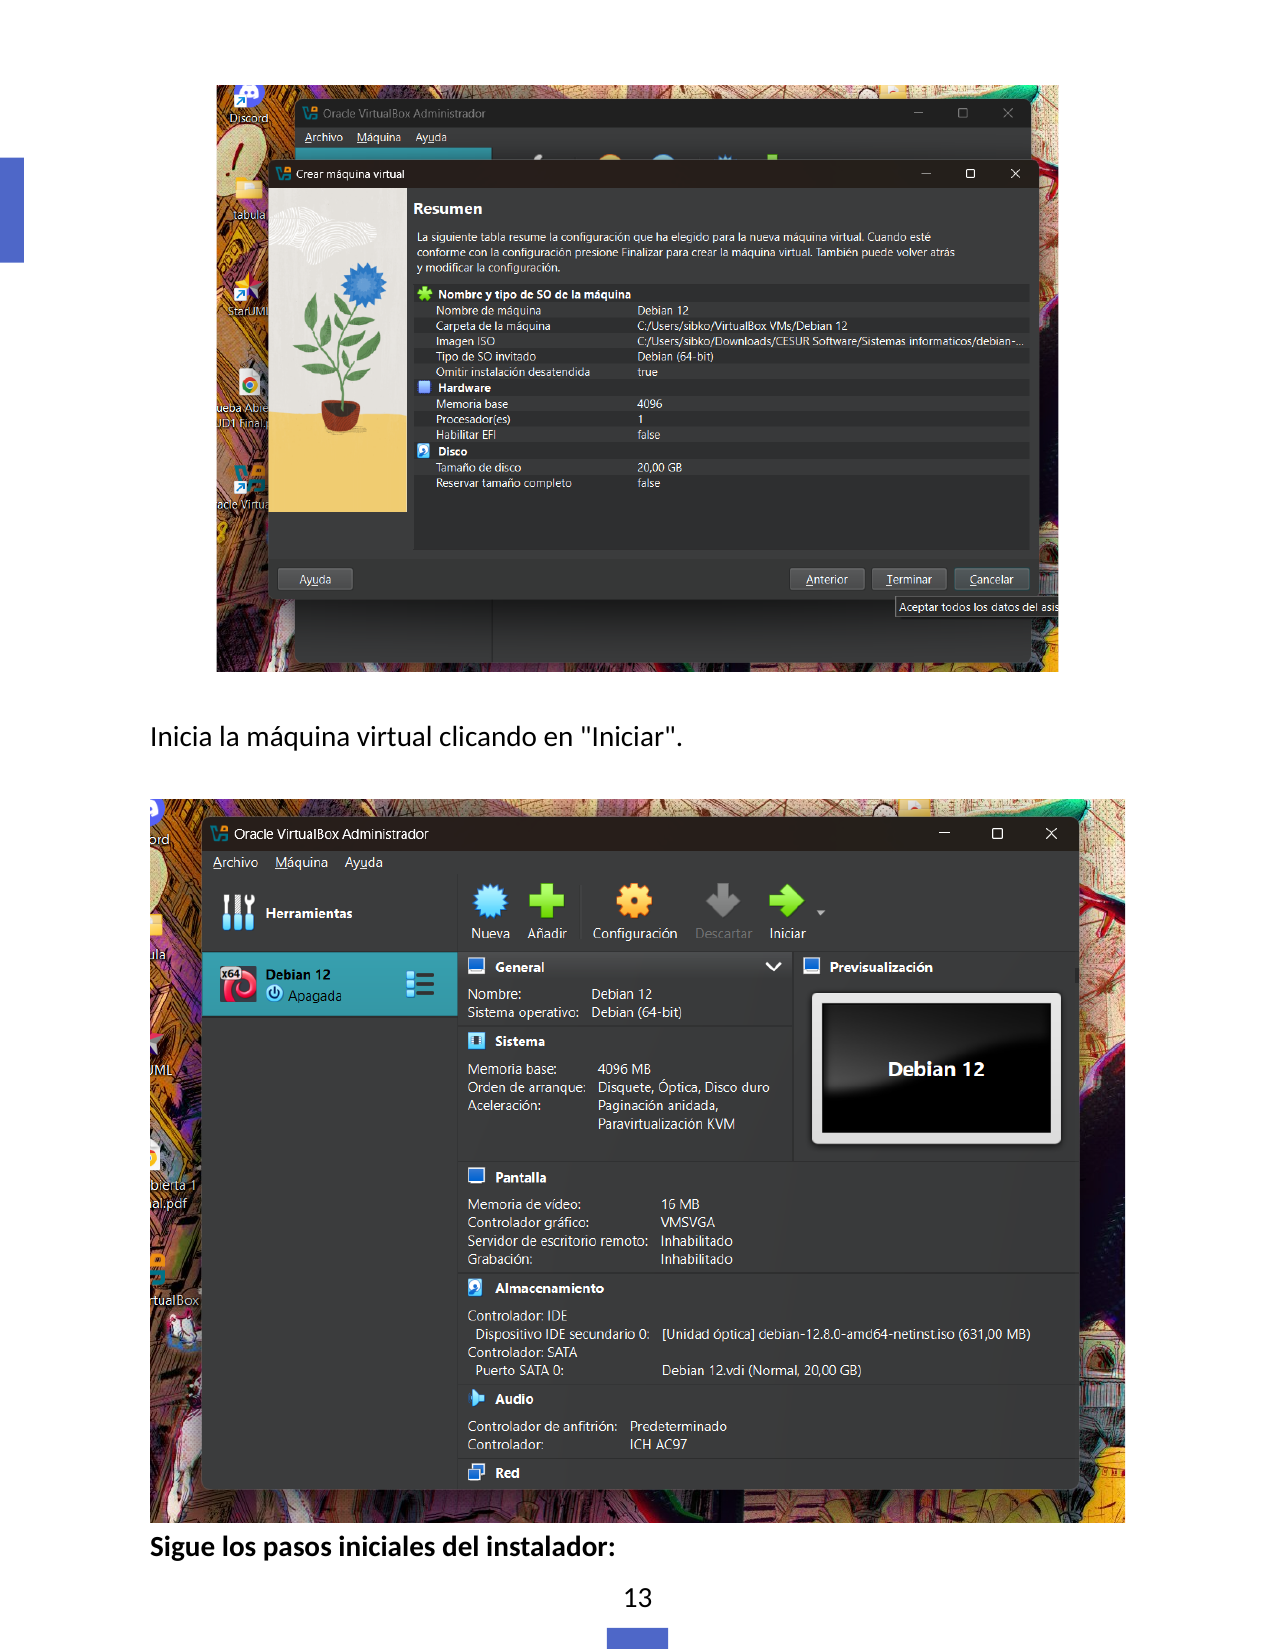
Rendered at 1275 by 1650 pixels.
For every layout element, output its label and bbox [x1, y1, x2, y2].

picture [216, 85, 1059, 672]
picture [150, 799, 1125, 1523]
